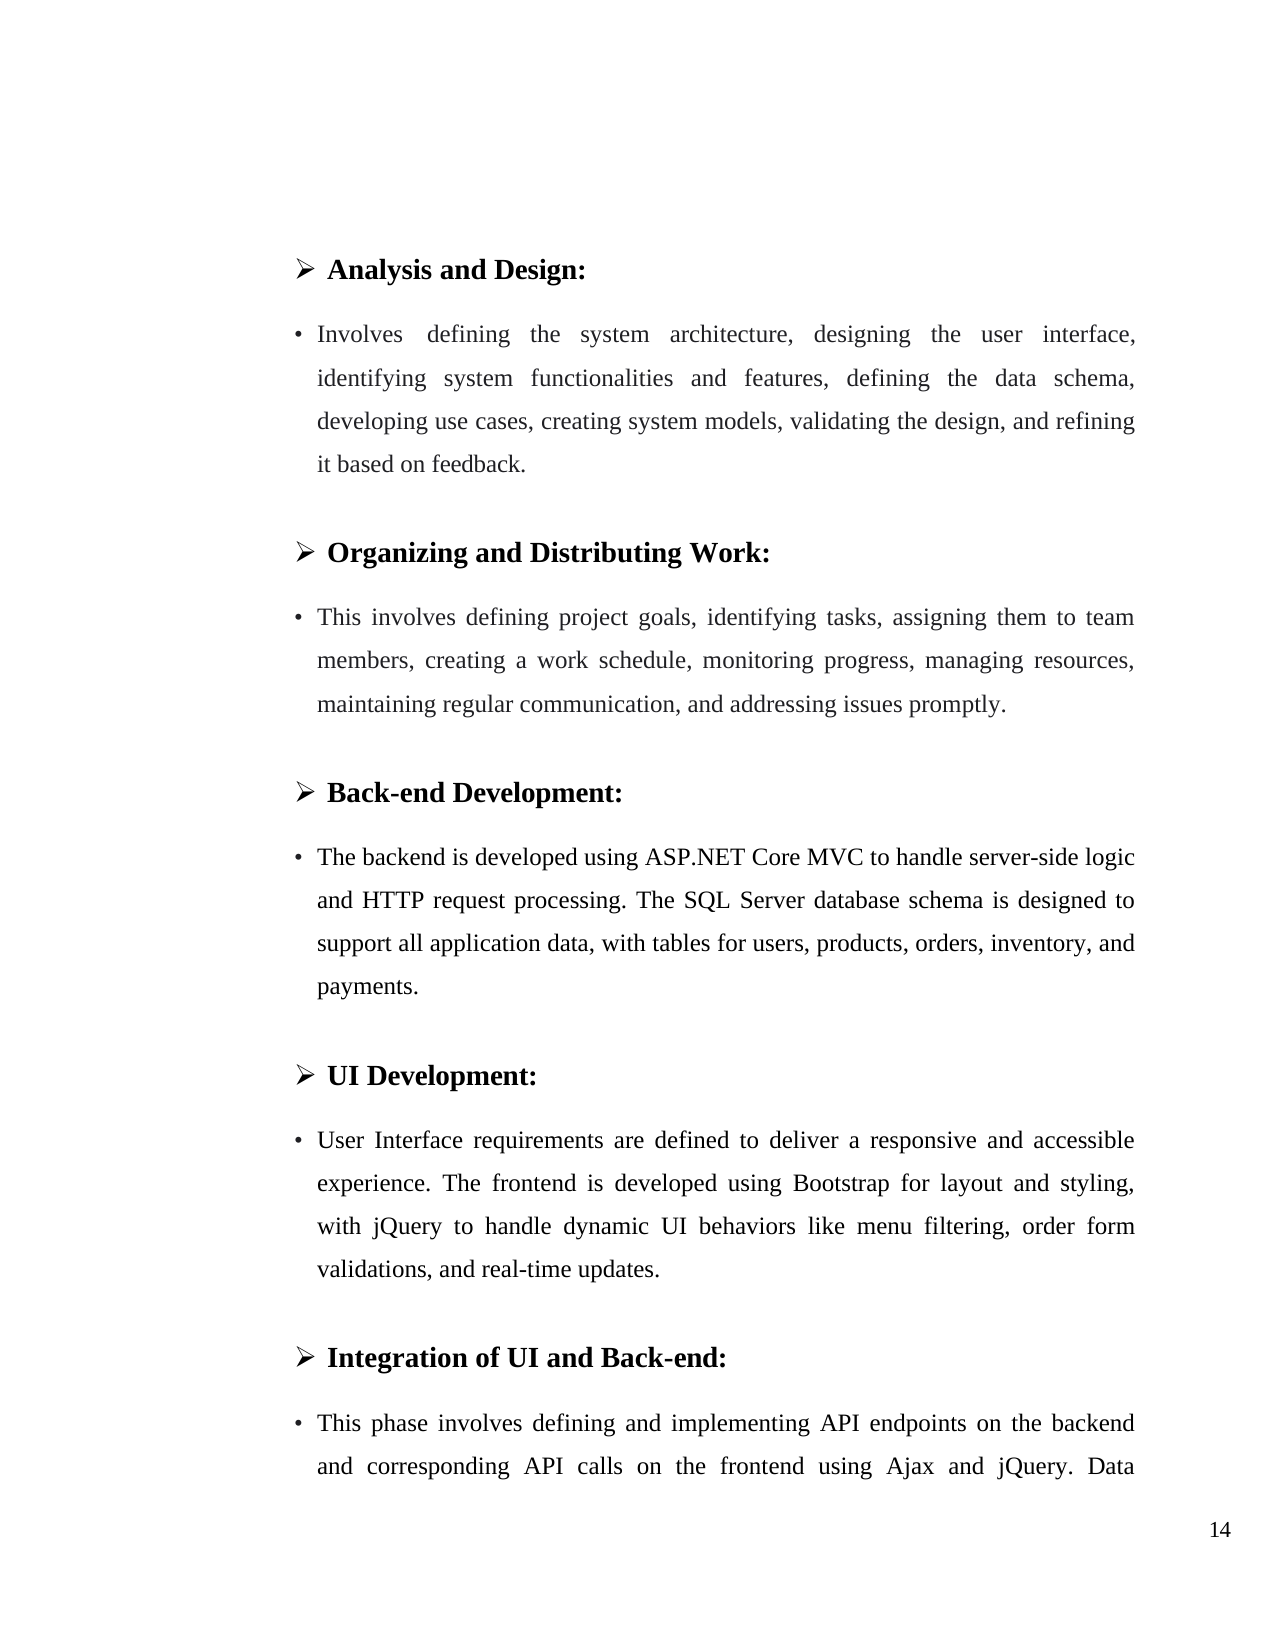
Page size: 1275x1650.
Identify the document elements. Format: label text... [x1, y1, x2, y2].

list Involves defining the system architecture, designing the user interface, identifying system functionalities and features, defining the data schema, developing use cases, creating system models, validating the design, and refining it based on feedback. [294, 319, 1136, 478]
subtitle Integration of UI and Back-end: [294, 1341, 1275, 1374]
subtitle Back-end Development: [294, 775, 1275, 809]
list The backend is developed using ASP.NET Core MVC to handle server-side logic and HTTP request processing. The SQL Server database schema is designed to support all application data, with tables for users, products, orders, inventory, and payments. [294, 842, 1136, 1000]
subtitle Analysis and Design: [294, 252, 1275, 286]
subtitle Organizing and Distributing Work: [294, 535, 1275, 569]
list User Interface requirements are defined to deliver a responsive and accessible experience. The frontend is developed using Bootstrap for layout and styling, with jQuery to handle dynamic UI behaviors like menu filtering, order form validations, and real-time updates. [294, 1125, 1136, 1283]
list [294, 1408, 1136, 1479]
list This involves defining project goals, identifying tasks, assigning them to team members, creating a work schedule, monitoring progress, managing resources, maintaining regular communication, and addressing issues promptly. [294, 602, 1135, 717]
subtitle UI Development: [294, 1058, 1275, 1091]
